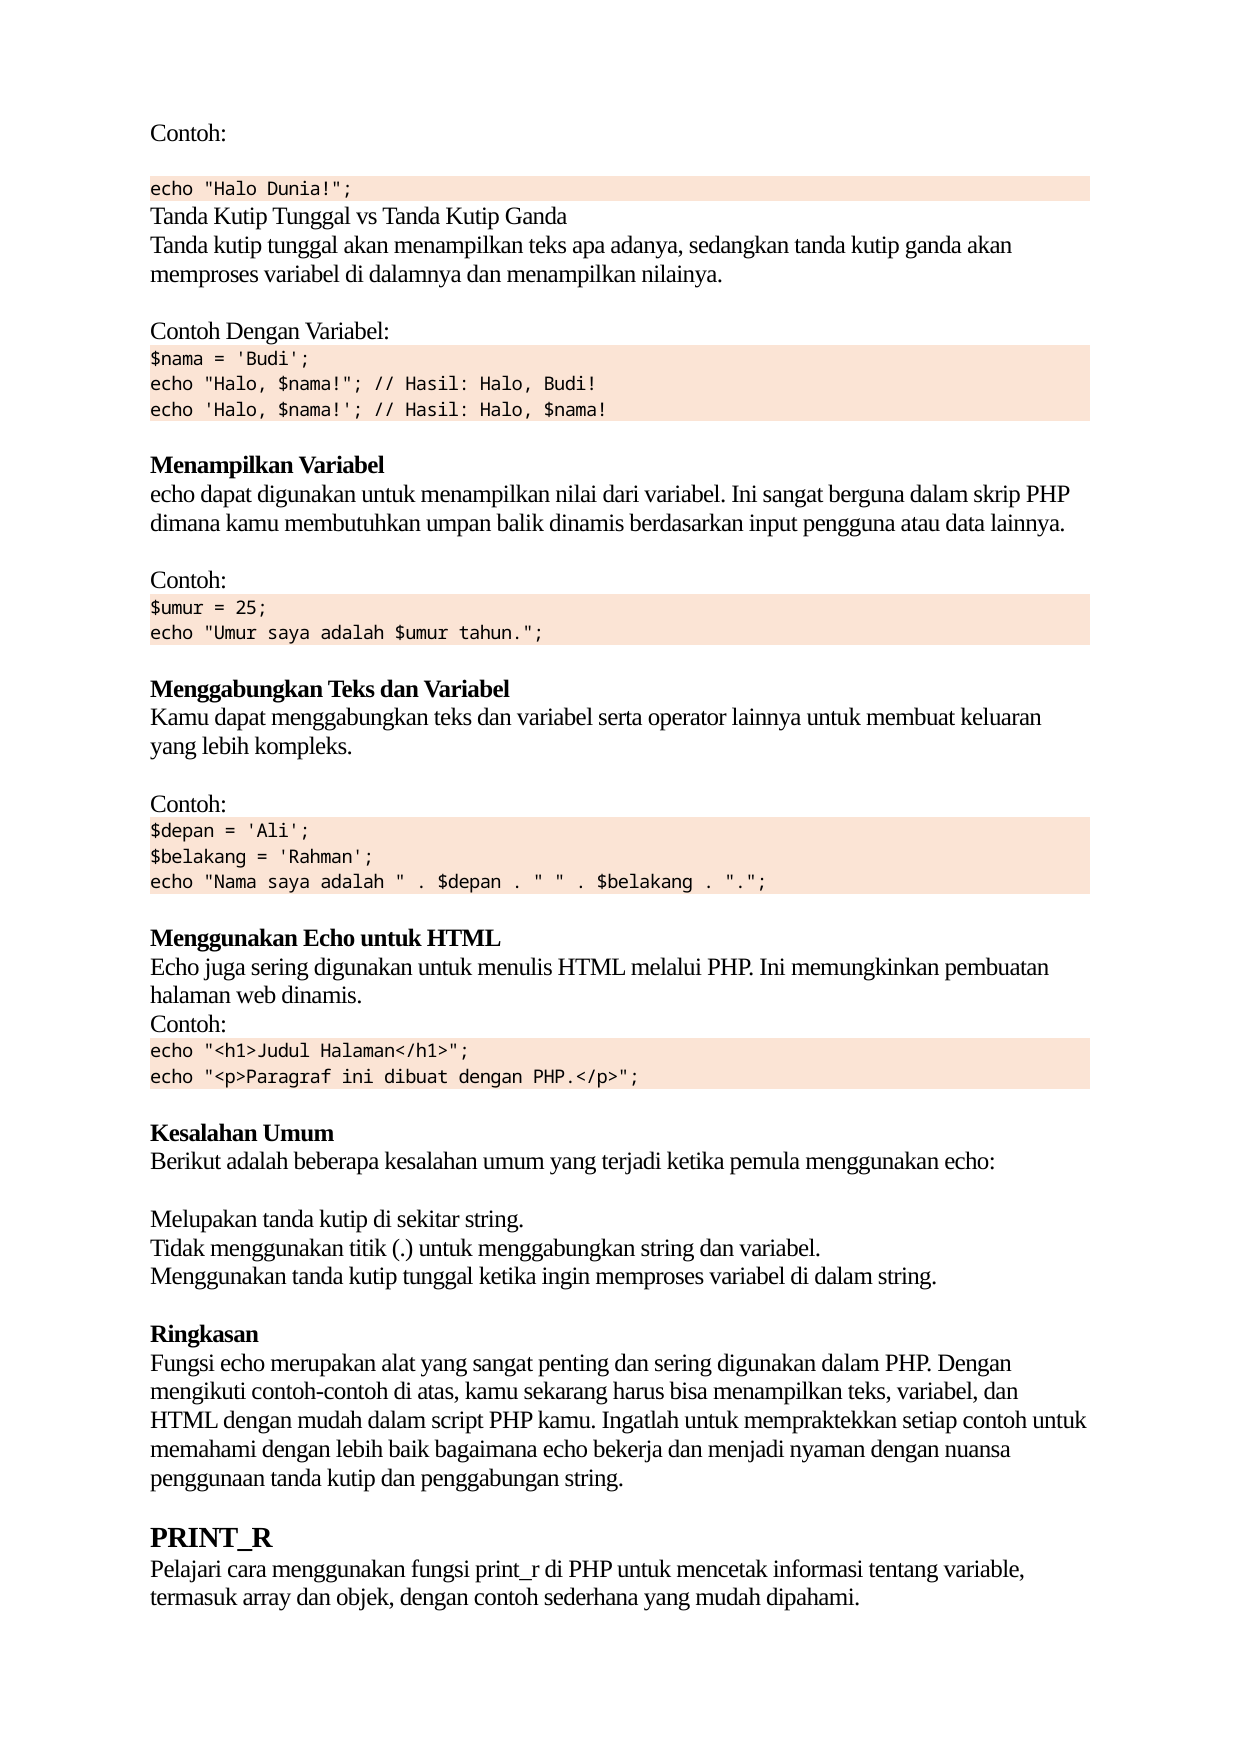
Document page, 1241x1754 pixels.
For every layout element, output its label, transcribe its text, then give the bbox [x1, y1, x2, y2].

text Menggunakan tanda kutip tunggal ketika ingin memproses variabel di dalam string. [150, 1261, 1090, 1290]
text Kamu dapat menggabungkan teks dan variabel serta operator lainnya untuk membuat keluaran yang lebih kompleks. [150, 702, 1090, 760]
text Tidak menggunakan titik (.) untuk menggabungkan string dan variabel. [150, 1233, 1090, 1261]
text echo "Halo, $nama!"; // Hasil: Halo, Budi! [150, 370, 1090, 396]
text echo dapat digunakan untuk menampilkan nilai dari variabel. Ini sangat berguna dalam skrip PHP dimana kamu membutuhkan umpan balik dinamis berdasarkan input pengguna atau data lainnya. [150, 479, 1090, 536]
text Tanda Kutip Tunggal vs Tanda Kutip Ganda [150, 201, 1090, 230]
text Menggunakan Echo untuk HTML [150, 923, 1090, 952]
text Menggabungkan Teks dan Variabel [150, 674, 1090, 702]
text PRINT_R [150, 1520, 1090, 1554]
text Melupakan tanda kutip di sekitar string. [150, 1204, 1090, 1233]
text Contoh: [150, 118, 1090, 147]
text Berikut adalah beberapa kesalahan umum yang terjadi ketika pemula menggunakan echo: [150, 1146, 1090, 1175]
text Ringkasan [150, 1319, 1090, 1348]
text echo 'Halo, $nama!'; // Hasil: Halo, $nama! [150, 396, 1090, 421]
text Contoh: [150, 565, 1090, 594]
text echo "Umur saya adalah $umur tahun."; [150, 619, 1090, 645]
text $depan = 'Ali'; [150, 817, 1090, 843]
text Contoh: [150, 1009, 1090, 1038]
text Kesalahan Umum [150, 1118, 1090, 1146]
text echo "Halo Dunia!"; [150, 176, 1090, 201]
text $umur = 25; [150, 594, 1090, 619]
text $nama = 'Budi'; [150, 345, 1090, 370]
text Pelajari cara menggunakan fungsi print_r di PHP untuk mencetak informasi tentang variable, termasuk array dan objek, dengan contoh sederhana yang mudah dipahami. [150, 1554, 1090, 1611]
text echo "Nama saya adalah " . $depan . " " . $belakang . "."; [150, 868, 1090, 894]
text echo "<h1>Judul Halaman</h1>"; [150, 1038, 1090, 1063]
text echo "<p>Paragraf ini dibuat dengan PHP.</p>"; [150, 1063, 1090, 1089]
text Echo juga sering digunakan untuk menulis HTML melalui PHP. Ini memungkinkan pembuatan halaman web dinamis. [150, 952, 1090, 1009]
text Tanda kutip tunggal akan menampilkan teks apa adanya, sedangkan tanda kutip ganda akan memproses variabel di dalamnya dan menampilkan nilainya. [150, 230, 1090, 287]
text Contoh Dengan Variabel: [150, 316, 1090, 345]
text Fungsi echo merupakan alat yang sangat penting dan sering digunakan dalam PHP. Dengan mengikuti contoh-contoh di atas, kamu sekarang harus bisa menampilkan teks, variabel, dan HTML dengan mudah dalam script PHP kamu. Ingatlah untuk mempraktekkan setiap contoh untuk memahami dengan lebih baik bagaimana echo bekerja dan menjadi nyaman dengan nuansa penggunaan tanda kutip dan penggabungan string. [150, 1348, 1090, 1491]
text $belakang = 'Rahman'; [150, 843, 1090, 868]
text Contoh: [150, 789, 1090, 817]
text Menampilkan Variabel [150, 450, 1090, 479]
